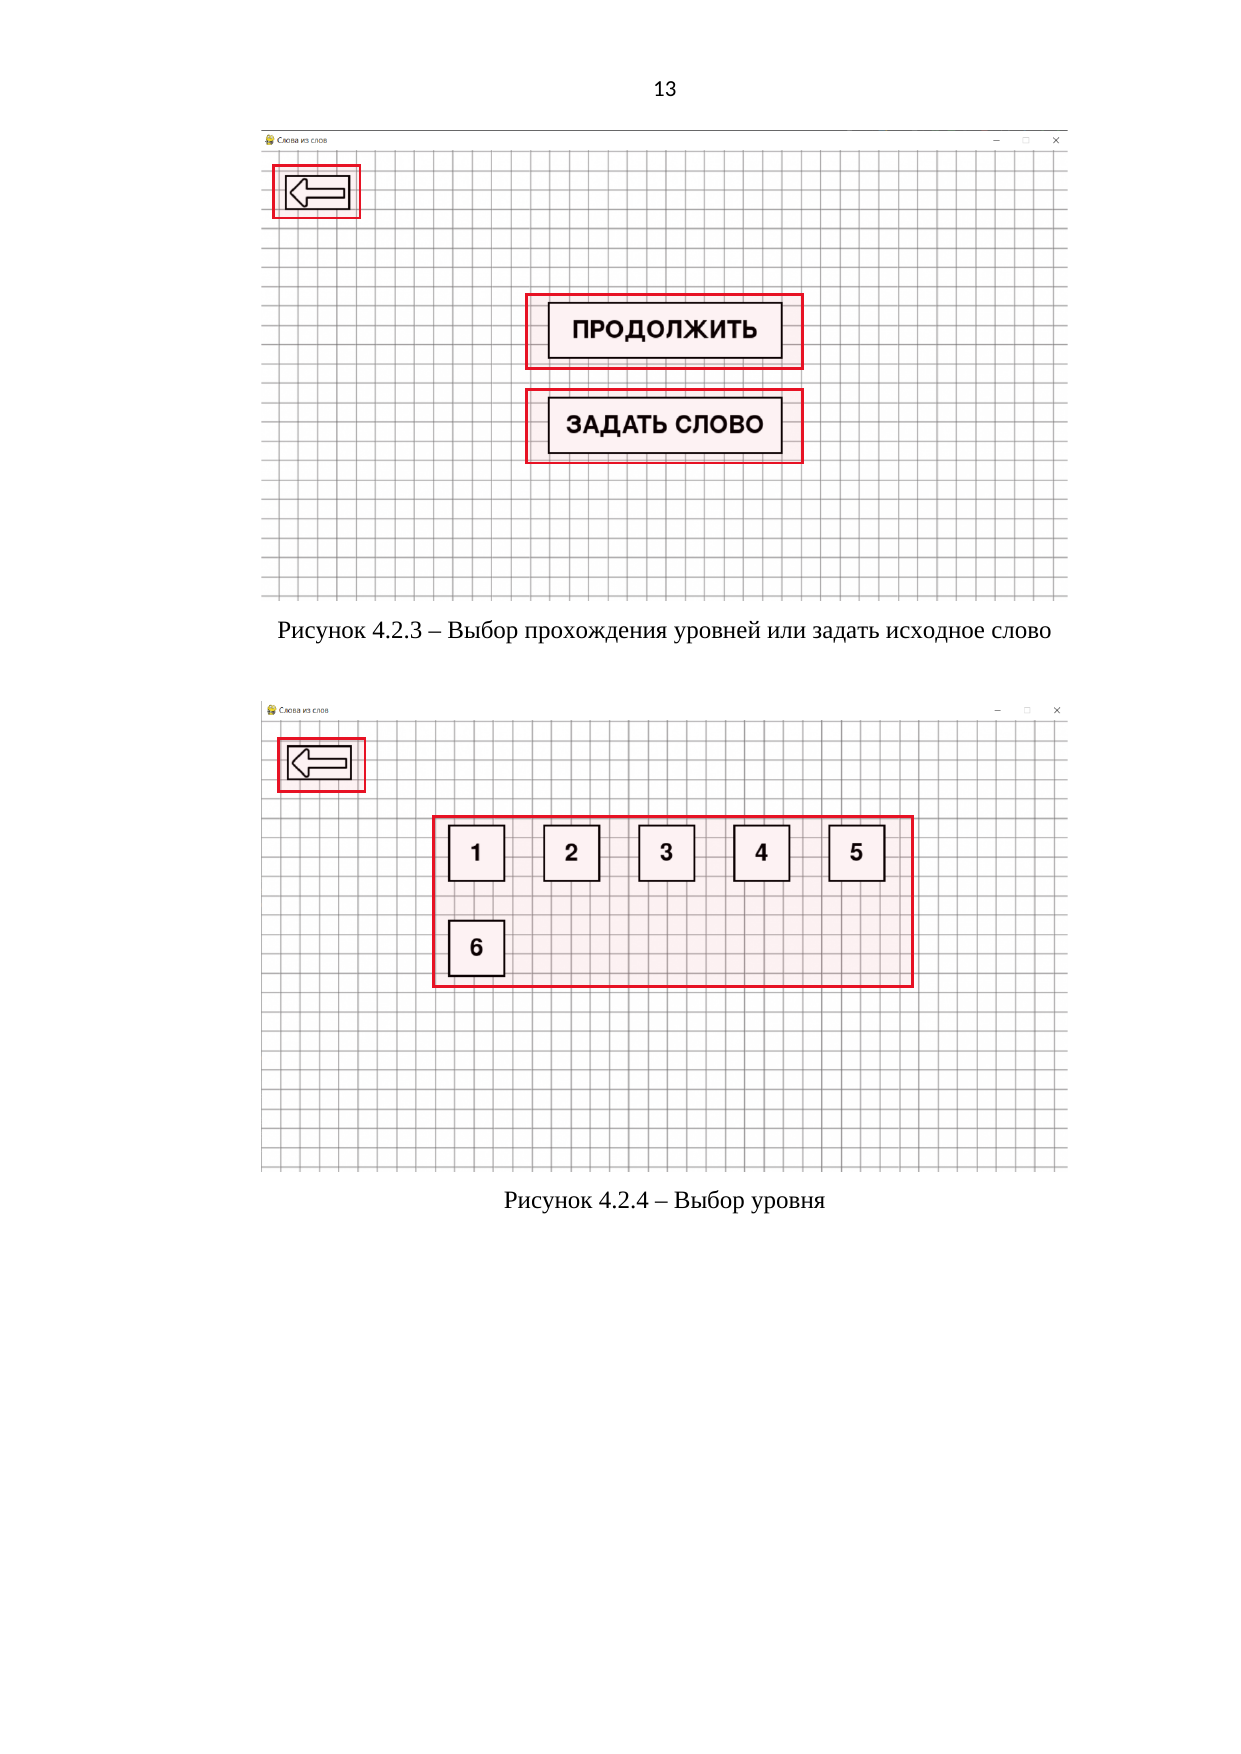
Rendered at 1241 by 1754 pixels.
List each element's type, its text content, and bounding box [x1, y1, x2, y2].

picture [261, 130, 1068, 601]
text Рисунок 4.2.3 – Выбор прохождения уровней или задать исходное слово [177, 615, 1152, 644]
text Рисунок 4.2.4 – Выбор уровня [177, 1186, 1152, 1214]
picture [261, 701, 1068, 1172]
